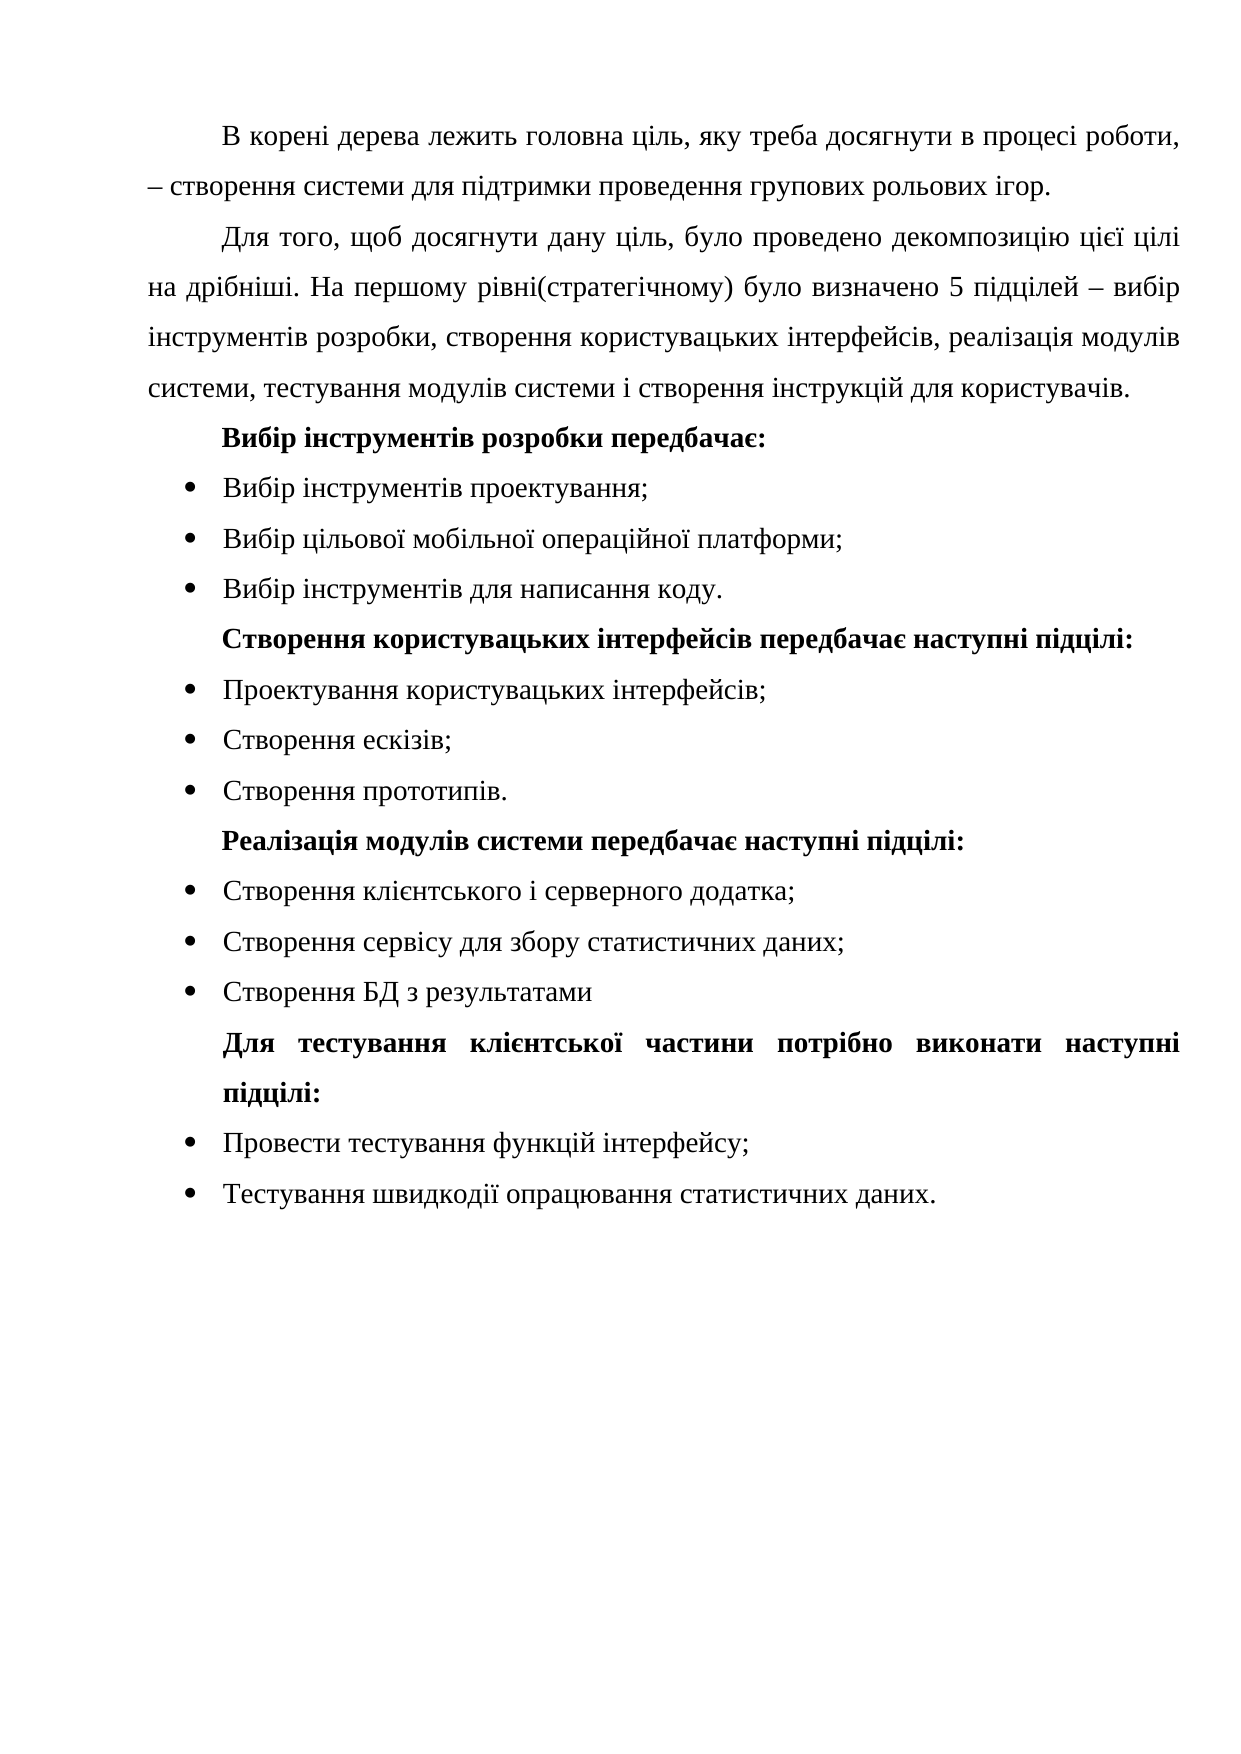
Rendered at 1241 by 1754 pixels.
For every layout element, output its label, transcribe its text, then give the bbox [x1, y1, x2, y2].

list Створення прототипів. [185, 773, 1181, 806]
list Створення користувацьких інтерфейсів передбачає наступні підцілі: [148, 622, 1181, 655]
list Створення БД з результатами [185, 974, 1181, 1008]
list Проектування користувацьких інтерфейсів; [185, 672, 1181, 706]
list Створення ескізів; [185, 722, 1181, 756]
list Вибір цільової мобільної операційної платформи; [185, 521, 1181, 554]
list Провести тестування функцій інтерфейсу; [185, 1125, 1181, 1159]
list Для того, щоб досягнути дану ціль, було проведено декомпозицію цієї цілі на дрібніші. На першому рівні(стратегічному) було визначено 5 підцілей – вибір інструментів розробки, створення користувацьких інтерфейсів, реалізація модулів системи, тестування модулів системи і створення інструкцій для користувачів. [148, 219, 1181, 403]
list Вибір інструментів розробки передбачає: [148, 420, 1181, 453]
list В корені дерева лежить головна ціль, яку треба досягнути в процесі роботи, – створення системи для підтримки проведення групових рольових ігор. [148, 118, 1181, 202]
list Створення клієнтського і серверного додатка; [185, 873, 1181, 907]
list Вибір інструментів проектування; [185, 470, 1181, 504]
list Для тестування клієнтської частини потрібно виконати наступні підцілі: [223, 1025, 1181, 1108]
list Створення сервісу для збору статистичних даних; [185, 924, 1181, 957]
list Вибір інструментів для написання коду. [185, 571, 1181, 605]
list Реалізація модулів системи передбачає наступні підцілі: [148, 823, 1181, 857]
list Тестування швидкодії опрацювання статистичних даних. [185, 1176, 1181, 1209]
